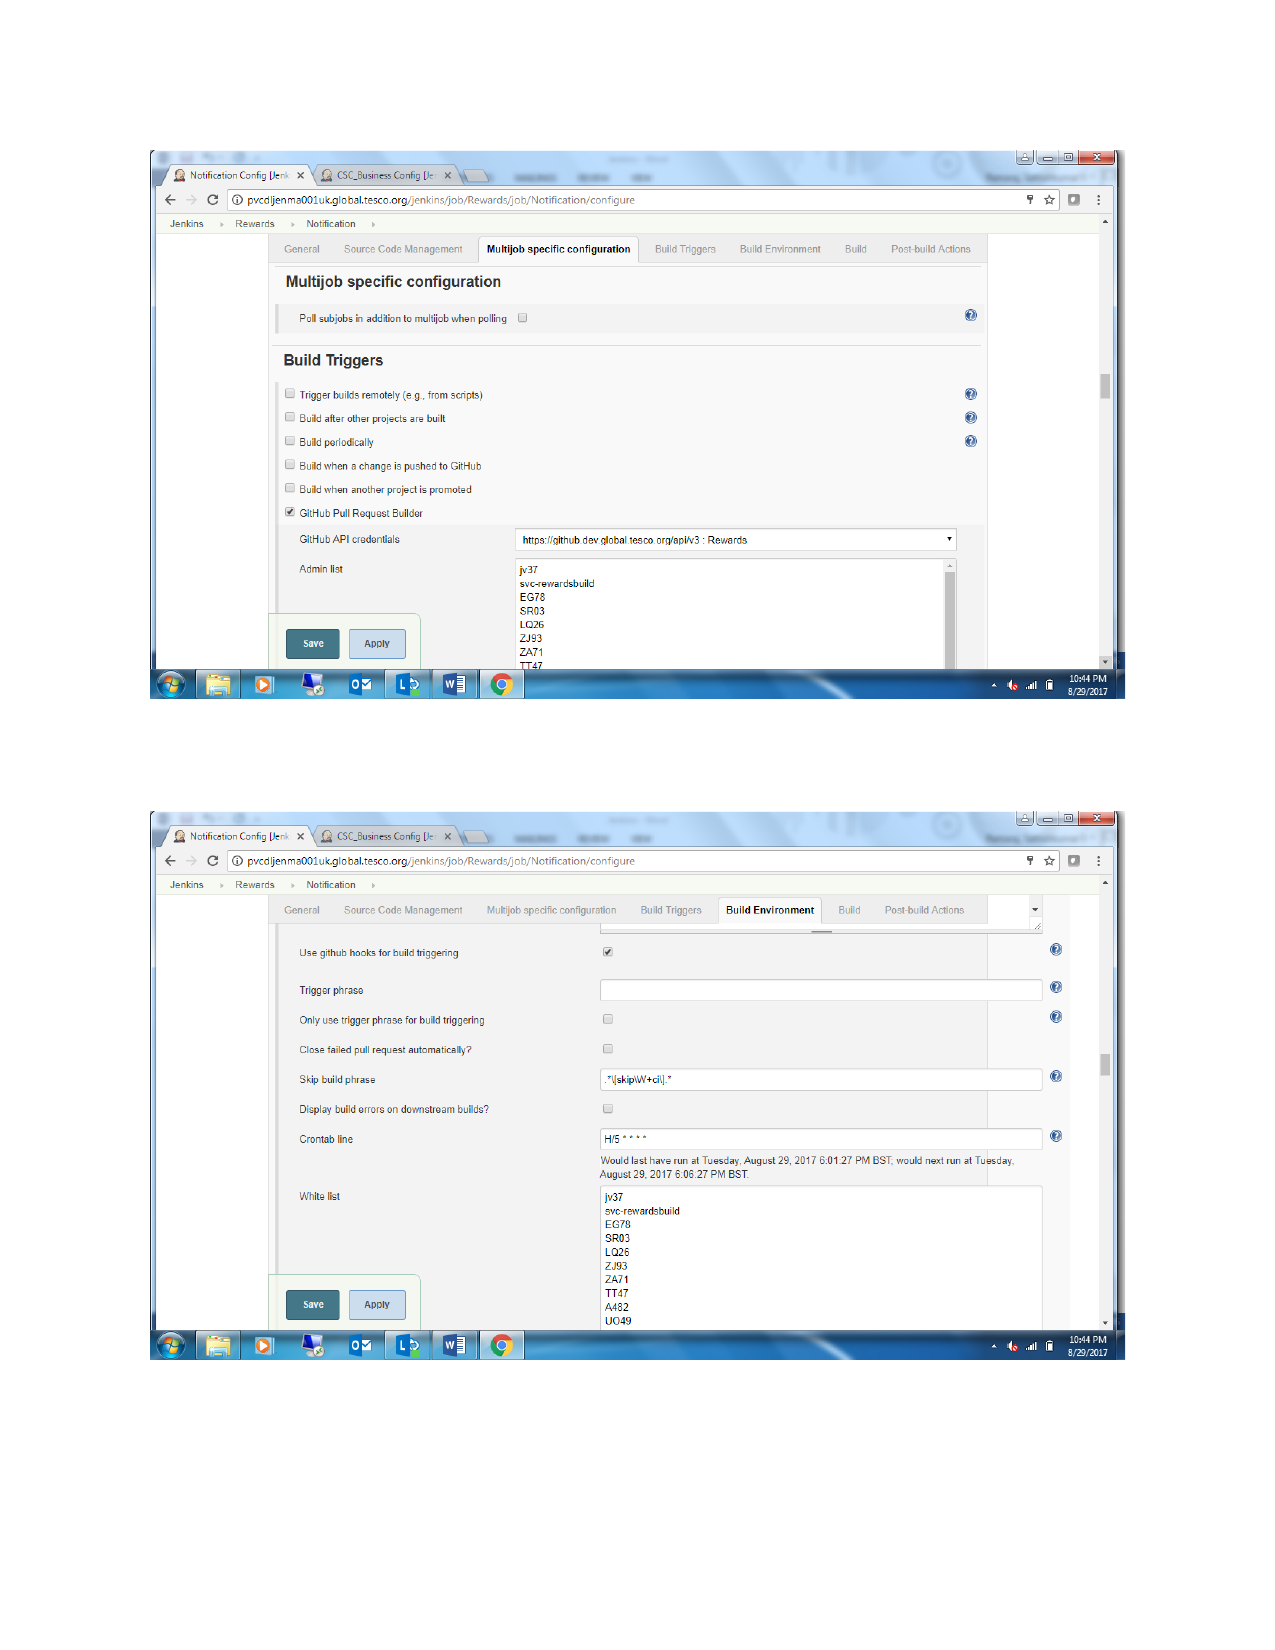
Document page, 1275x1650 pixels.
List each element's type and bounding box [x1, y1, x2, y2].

picture [150, 150, 1125, 699]
picture [150, 811, 1125, 1360]
